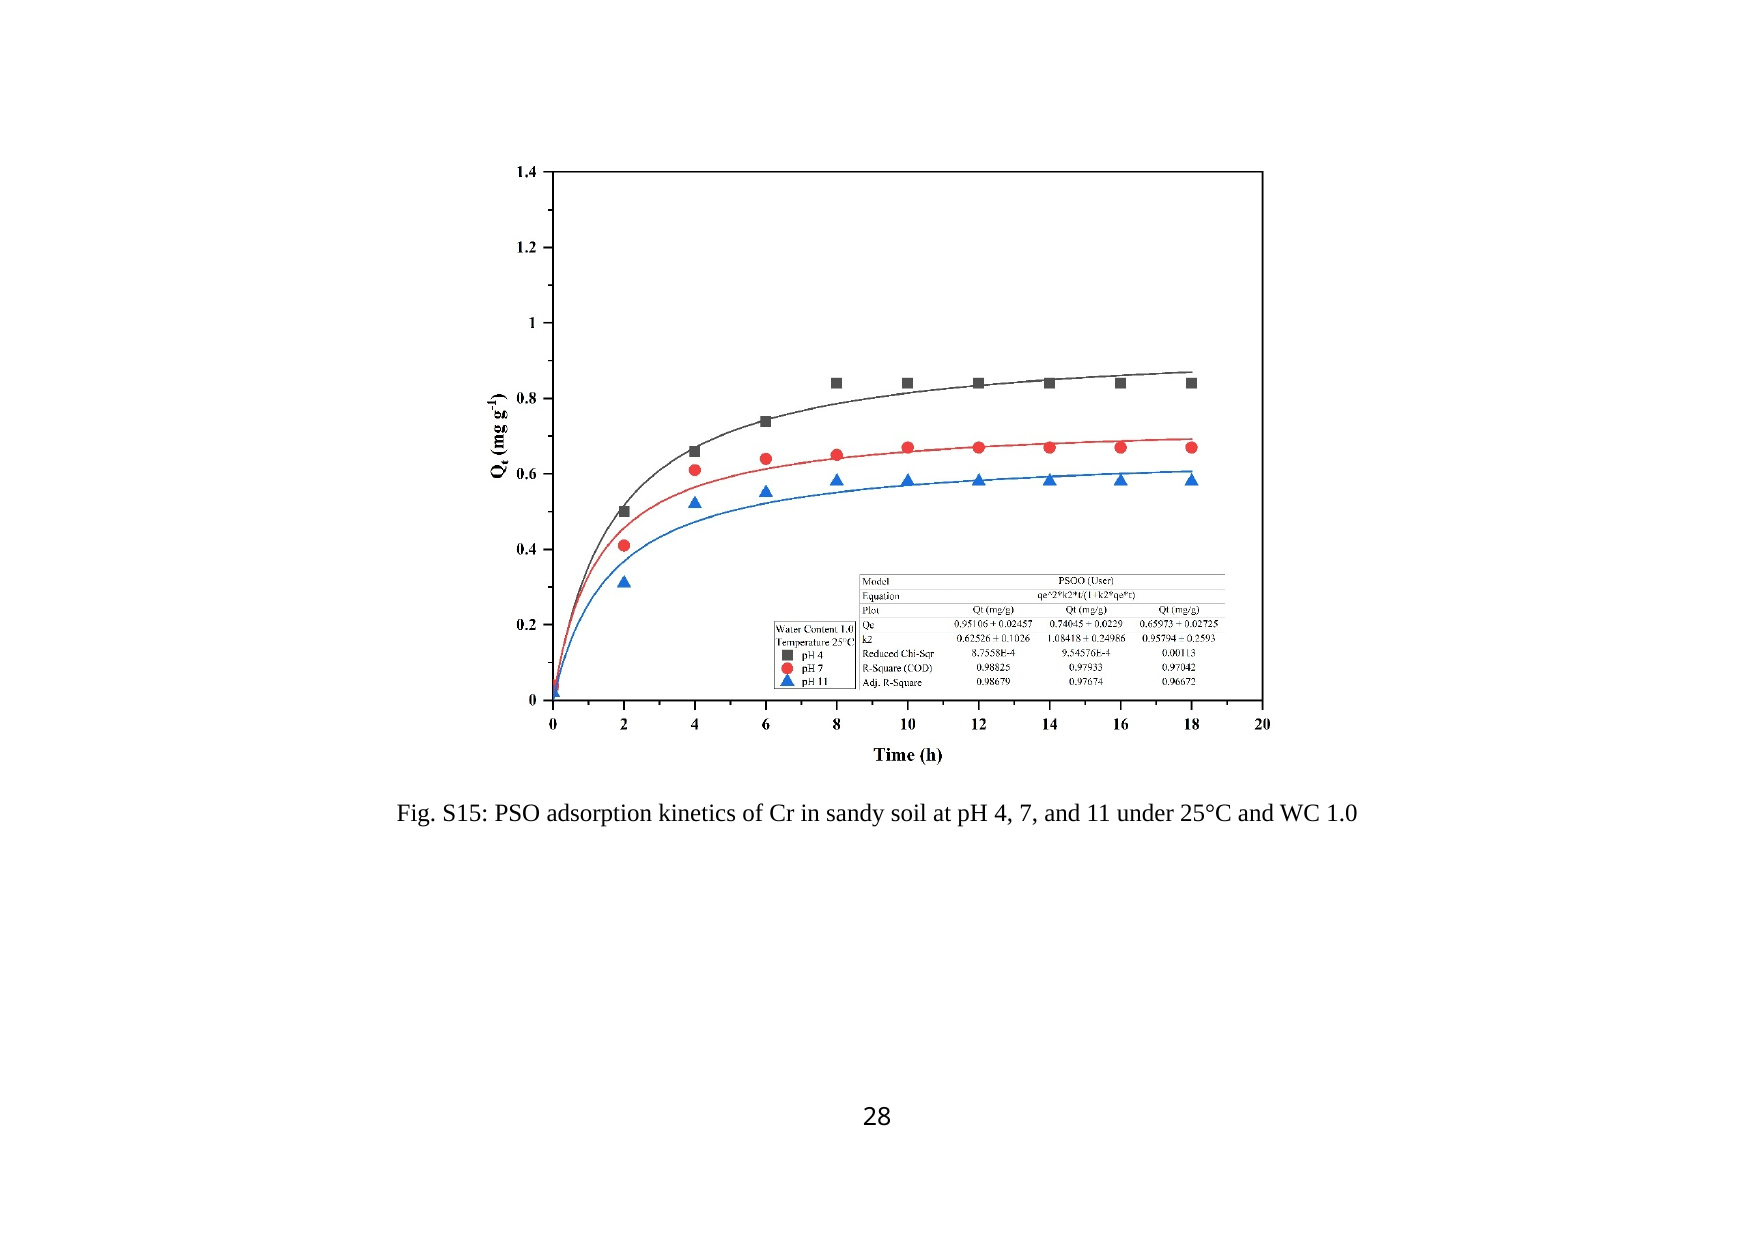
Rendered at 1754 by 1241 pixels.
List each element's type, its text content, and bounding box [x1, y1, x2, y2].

text Fig. S15: PSO adsorption kinetics of Cr in sandy soil at pH 4, 7, and 11 under 25°C and WC 1.0 [150, 798, 1604, 827]
picture [467, 150, 1287, 777]
